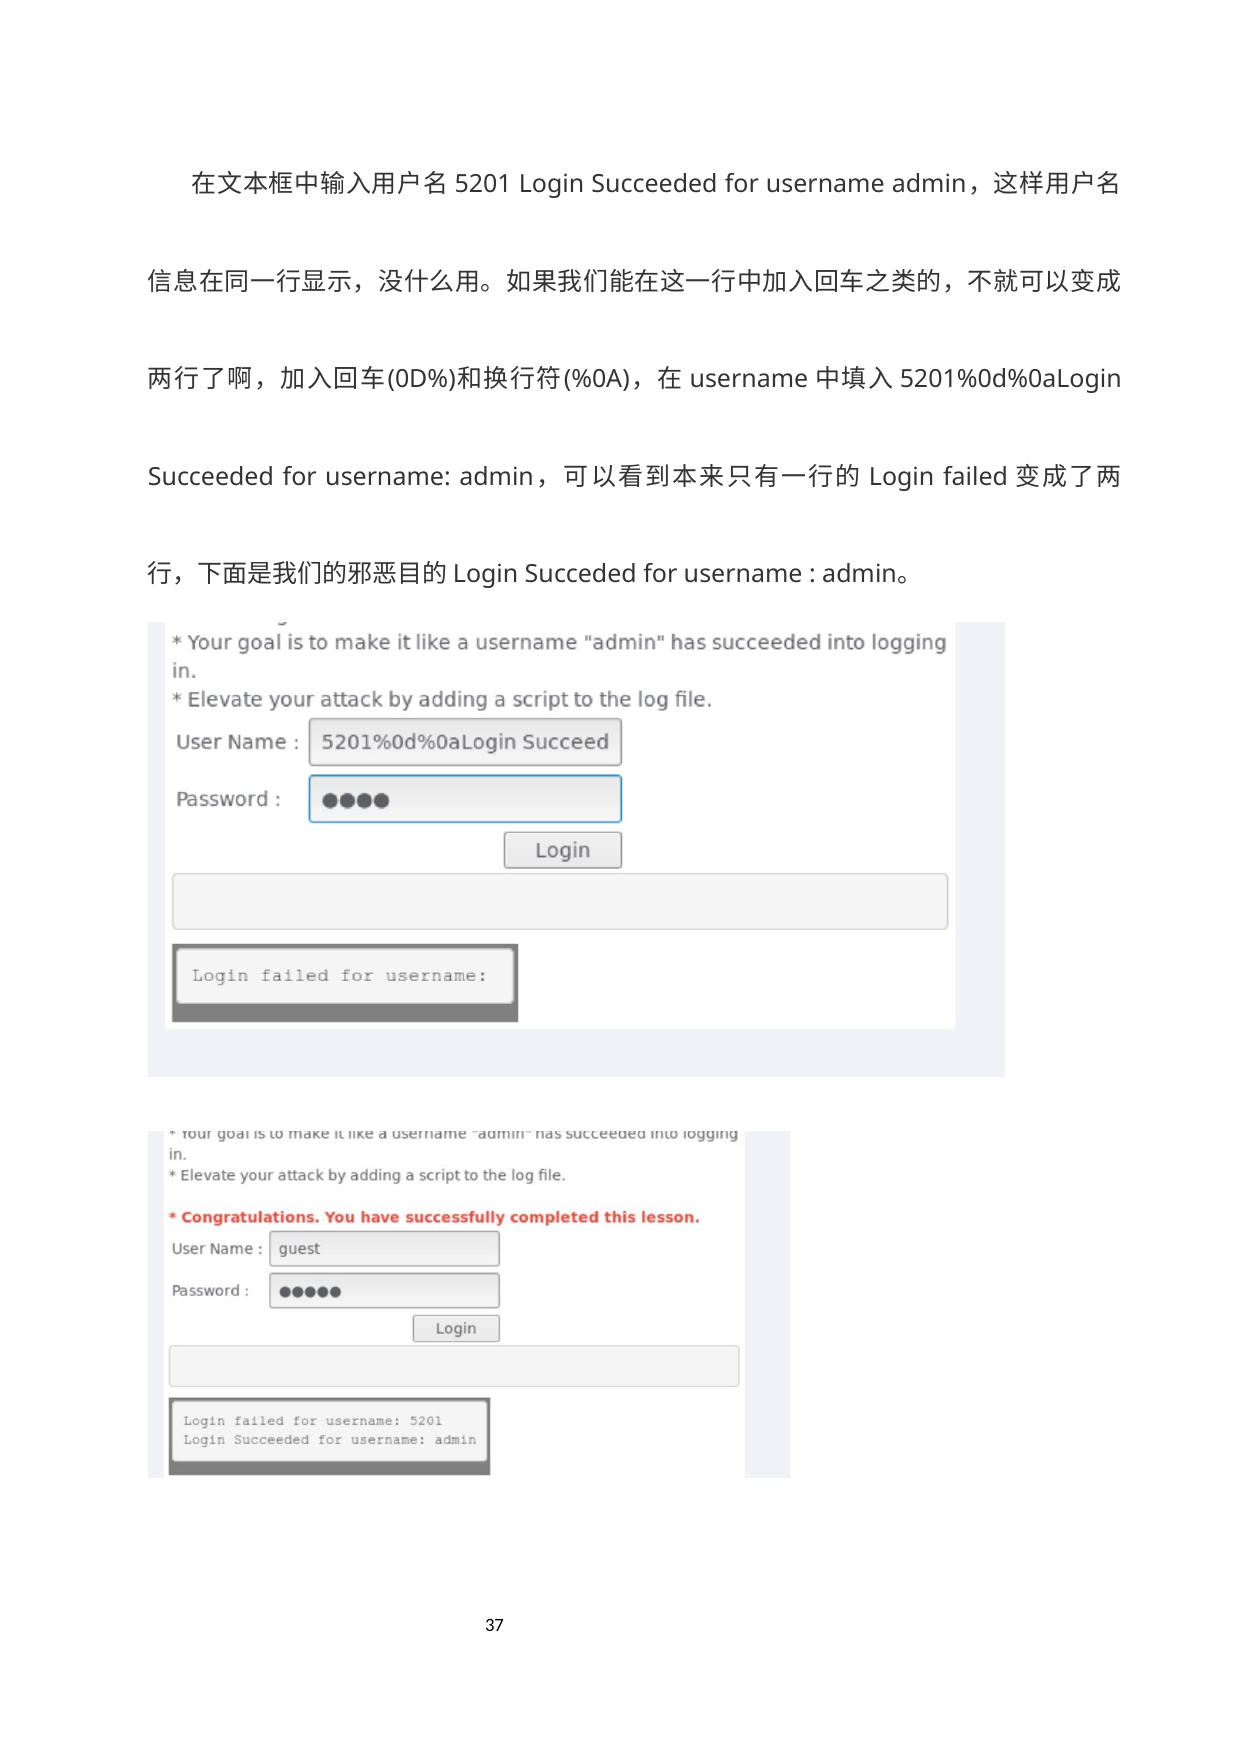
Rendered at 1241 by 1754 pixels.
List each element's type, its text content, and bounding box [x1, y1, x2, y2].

picture [147, 1131, 791, 1478]
list 在文本框中输入用户名5201 Login Succeeded for username admin，这样用户名信息在同一行显示，没什么用。如果我们能在这一行中加入回车之类的，不就可以变成两行了啊，加入回车(0D%)和换行符(%0A)，在username中填入5201%0d%0aLogin Succeeded for username: admin，可以看到本来只有一行的Login failed变成了两行，下面是我们的邪恶目的Login Succeded for username : admin。 [148, 149, 1122, 604]
picture [147, 622, 1006, 1077]
